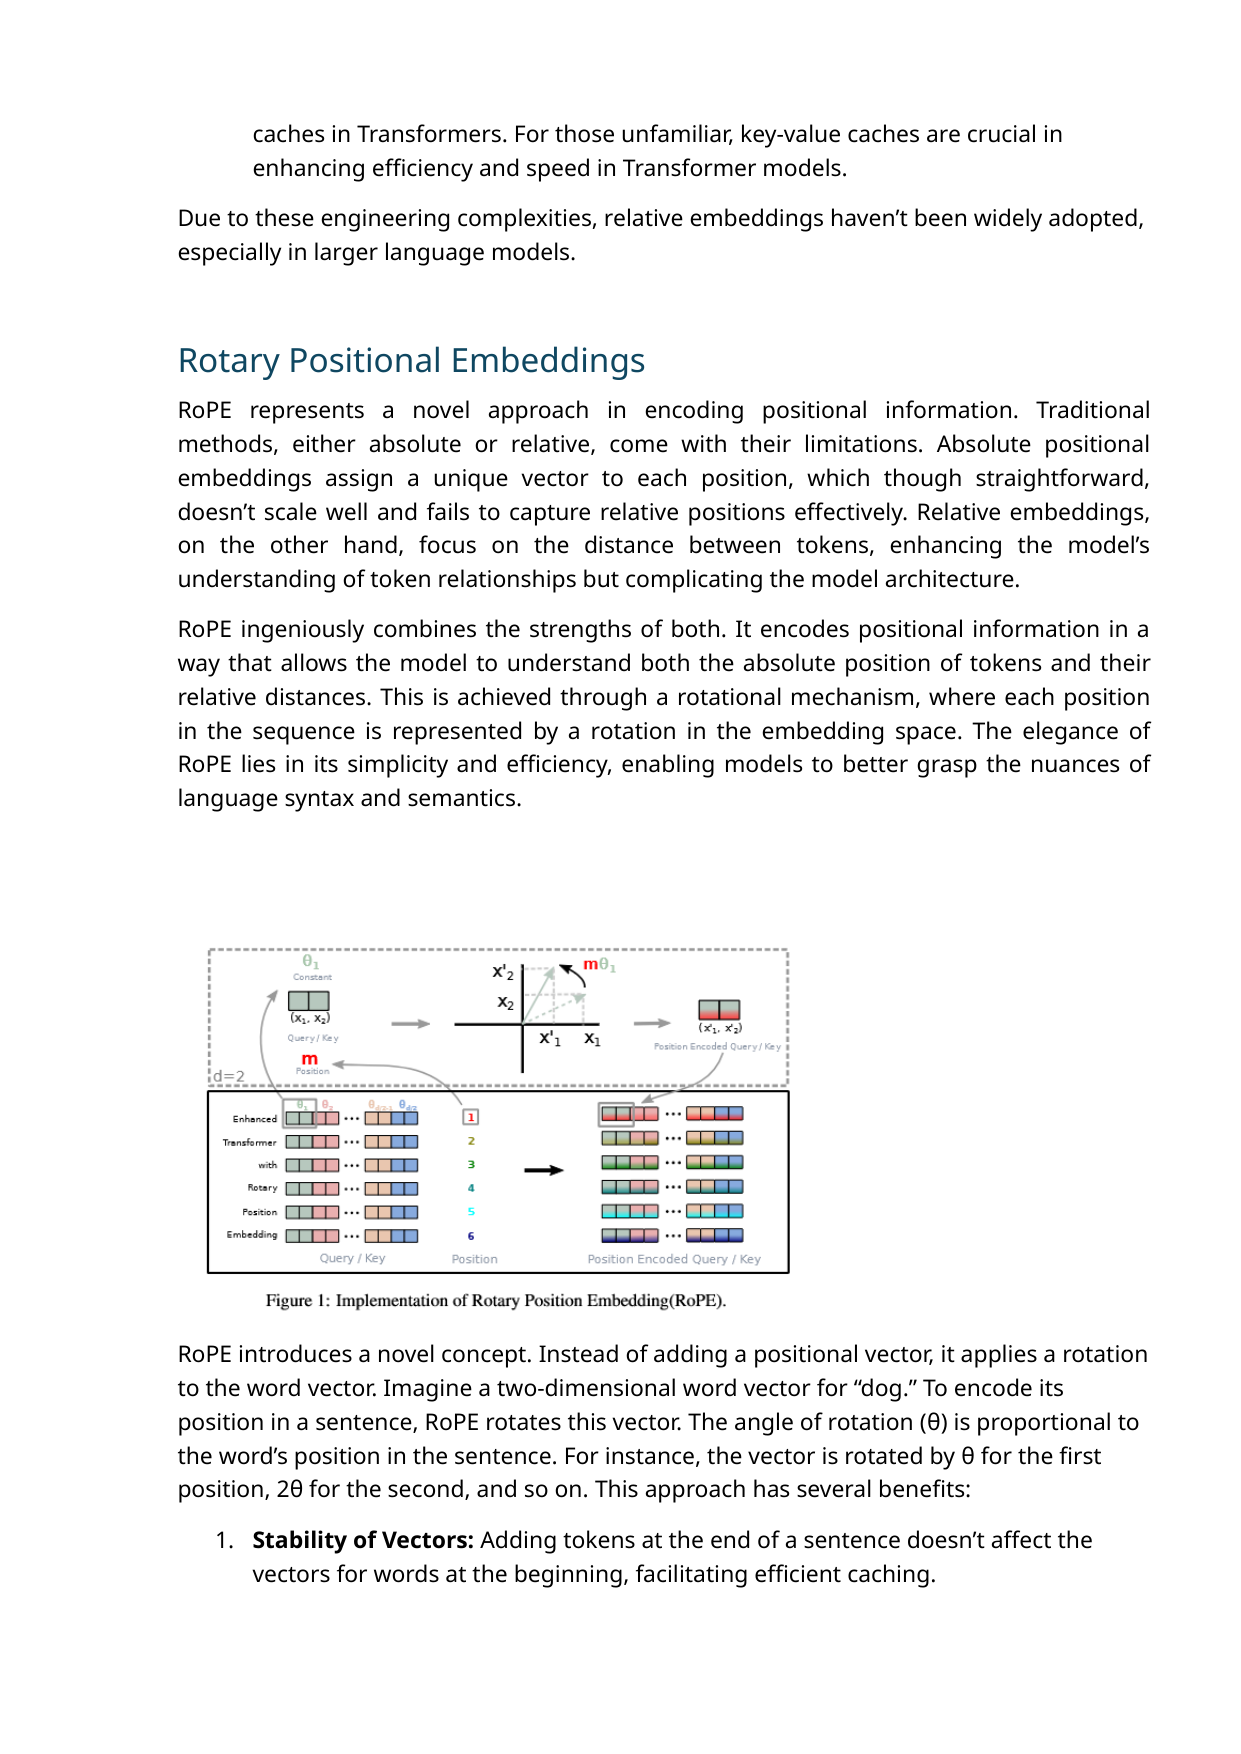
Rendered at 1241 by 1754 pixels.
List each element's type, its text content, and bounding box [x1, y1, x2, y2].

text RoPE introduces a novel concept. Instead of adding a positional vector, it applies a rotation to the word vector. Imagine a two-dimensional word vector for “dog.” To encode its position in a sentence, RoPE rotates this vector. The angle of rotation (θ) is proportional to the word’s position in the sentence. For instance, the vector is rotated by θ for the first position, 2θ for the second, and so on. This approach has several benefits: [177, 1338, 1152, 1504]
subtitle Rotary Positional Embeddings [177, 337, 1152, 382]
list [215, 118, 1152, 183]
text Due to these engineering complexities, relative embeddings haven’t been widely adopted, especially in larger language models. [177, 202, 1152, 267]
list Stability of Vectors: Adding tokens at the end of a sentence doesn’t affect the vectors for words at the beginning, facilitating efficient caching. [215, 1524, 1152, 1589]
picture [177, 933, 824, 1320]
text RoPE ingeniously combines the strengths of both. It encodes positional information in a way that allows the model to understand both the absolute position of tokens and their relative distances. This is achieved through a rotational mechanism, where each position in the sequence is represented by a rotation in the embedding space. The elegance of RoPE lies in its simplicity and efficiency, enabling models to better grasp the nuances of language syntax and semantics. [177, 613, 1152, 813]
text RoPE represents a novel approach in encoding positional information. Traditional methods, either absolute or relative, come with their limitations. Absolute positional embeddings assign a unique vector to each position, which though straightforward, doesn’t scale well and fails to capture relative positions effectively. Relative embeddings, on the other hand, focus on the distance between tokens, enhancing the model’s understanding of token relationships but complicating the model architecture. [177, 394, 1152, 594]
